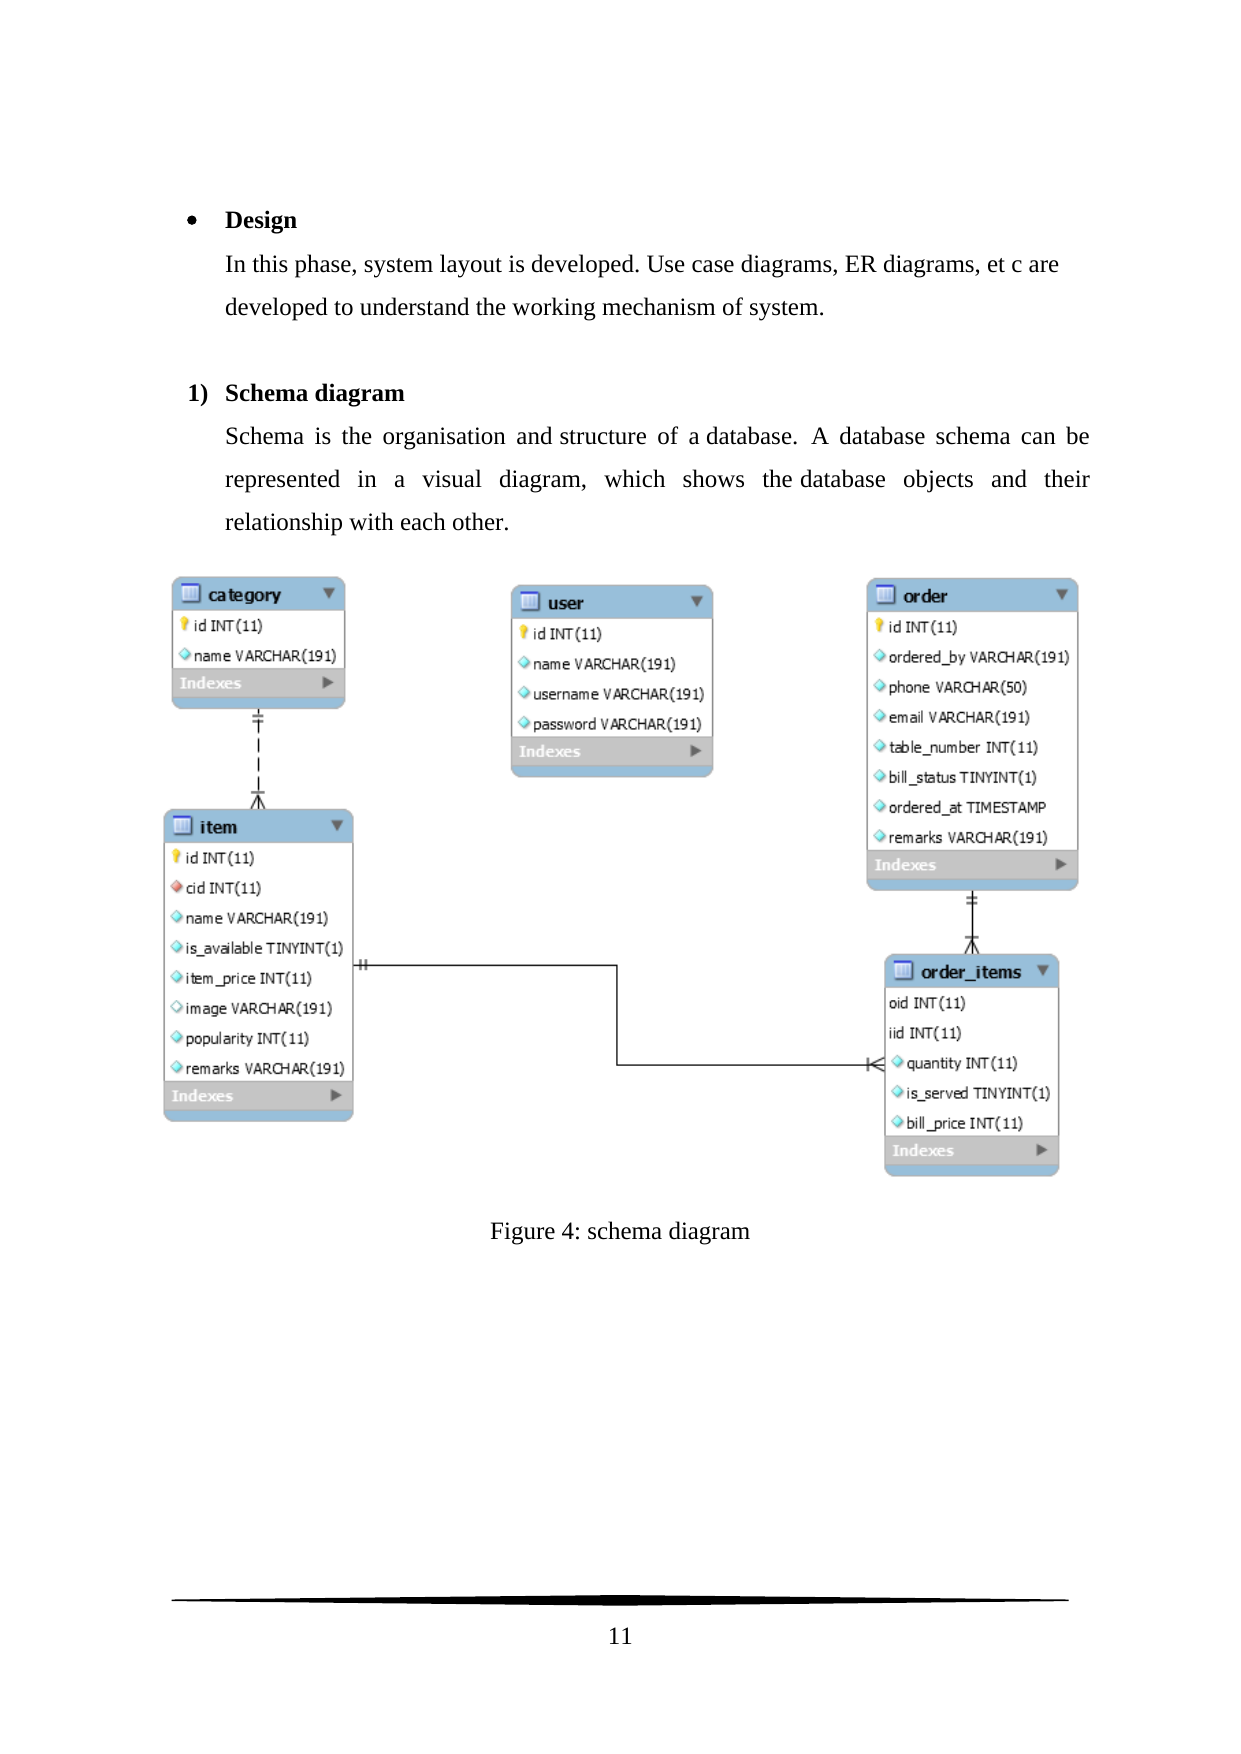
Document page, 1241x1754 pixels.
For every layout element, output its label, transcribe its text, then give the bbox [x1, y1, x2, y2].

list Schema diagram [187, 378, 1090, 407]
list In this phase, system layout is developed. Use case diagrams, ER diagrams, et c are developed to understand the working mechanism of system. [225, 249, 1090, 321]
list Design [187, 206, 1090, 234]
picture [150, 563, 1091, 1189]
list Schema is the organisation and structure of a database. A database schema can be represented in a visual diagram, which shows the database objects and their relationship with each other. [225, 421, 1090, 536]
